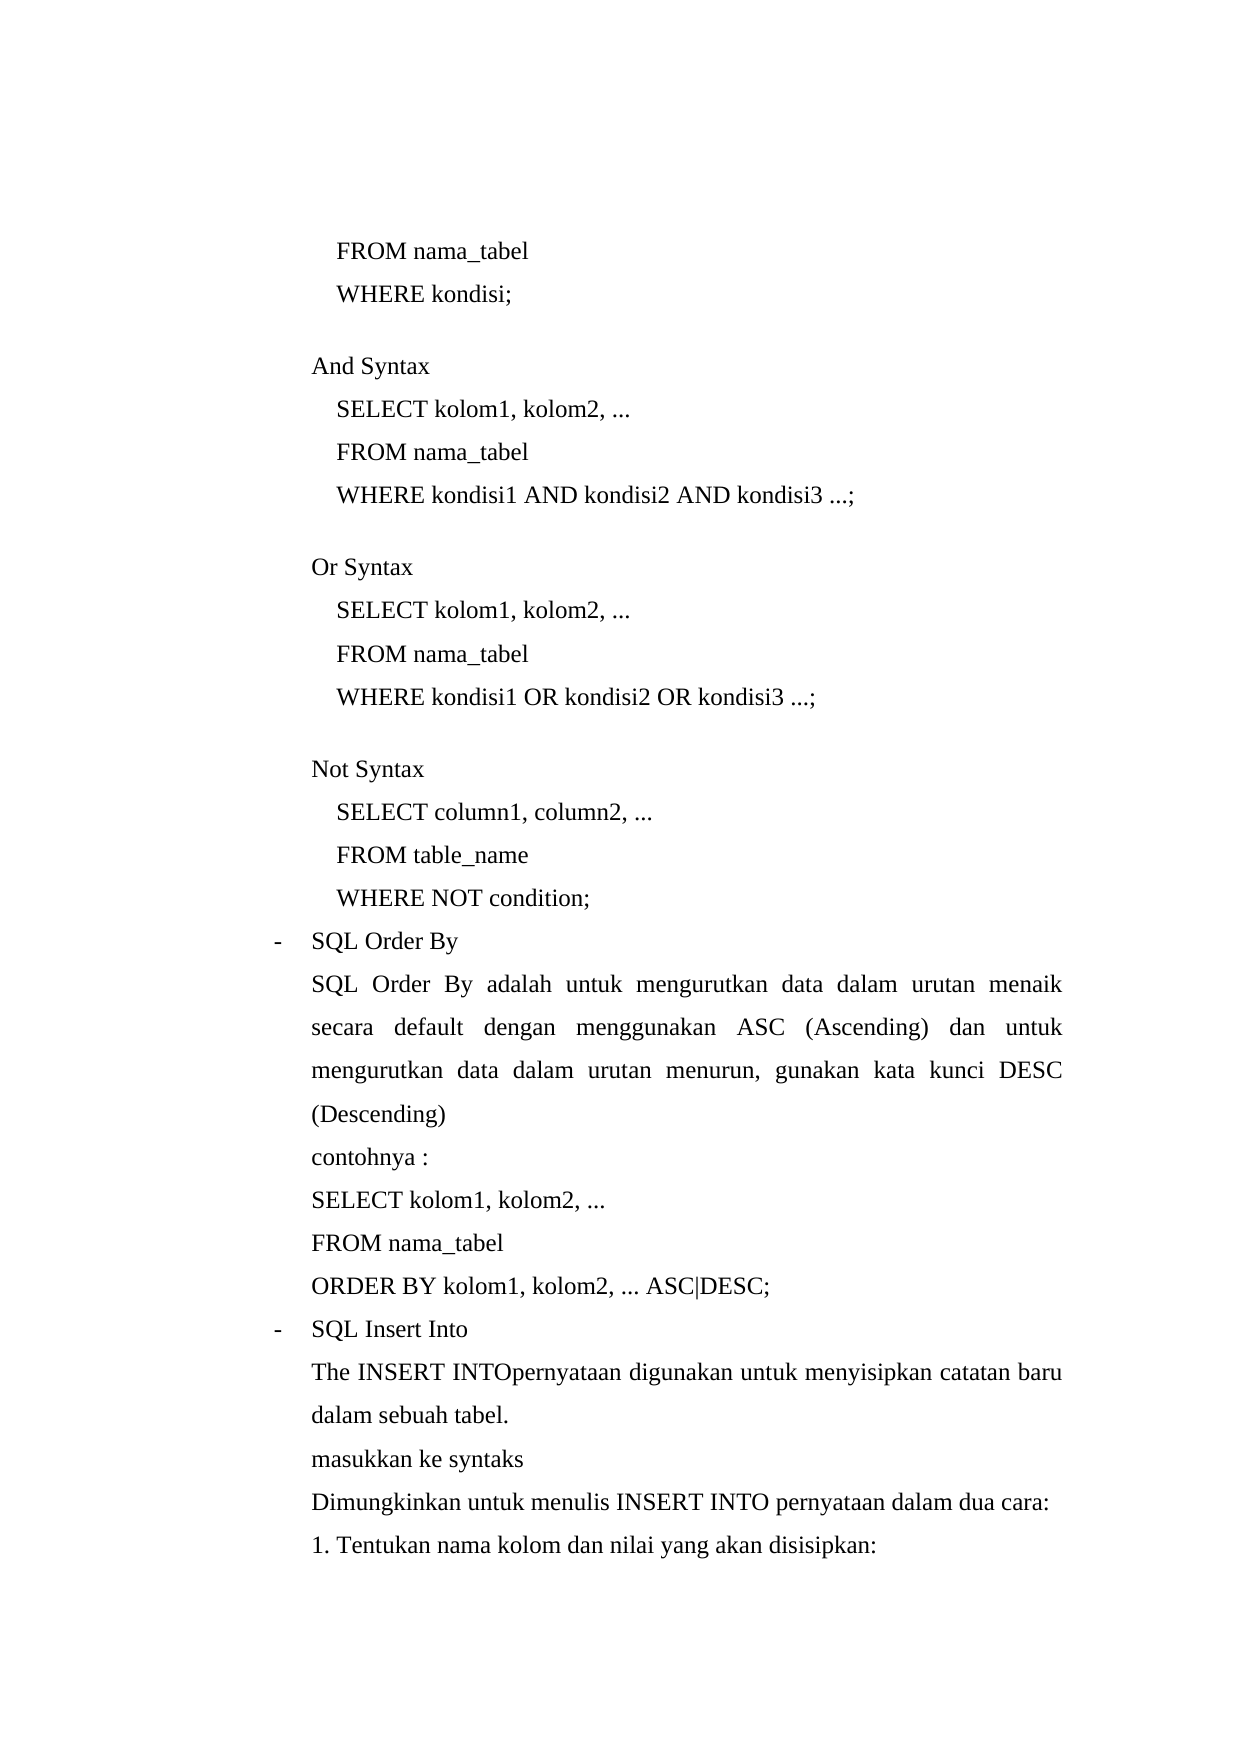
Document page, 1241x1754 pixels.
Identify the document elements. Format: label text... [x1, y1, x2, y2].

list SELECT column1, column2, ... [311, 797, 1063, 826]
list SELECT kolom1, kolom2, ... [311, 394, 1063, 423]
list WHERE kondisi; [311, 279, 1063, 308]
list SQL Insert Into [274, 1314, 1063, 1343]
list contohnya : [311, 1142, 1063, 1171]
list The INSERT INTOpernyataan digunakan untuk menyisipkan catatan baru dalam sebuah tabel. [311, 1357, 1063, 1429]
list SQL Order By [274, 926, 1063, 955]
list FROM nama_tabel [311, 236, 1063, 265]
list Not Syntax [311, 754, 1063, 782]
list WHERE kondisi1 OR kondisi2 OR kondisi3 ...; [311, 682, 1063, 711]
list Or Syntax [311, 552, 1063, 581]
list masukkan ke syntaks [311, 1444, 1063, 1472]
list FROM nama_tabel [311, 1228, 1063, 1257]
list SELECT kolom1, kolom2, ... [311, 596, 1063, 624]
list And Syntax [311, 351, 1063, 380]
list WHERE kondisi1 AND kondisi2 AND kondisi3 ...; [311, 481, 1063, 509]
list WHERE NOT condition; [311, 883, 1063, 912]
list SQL Order By adalah untuk mengurutkan data dalam urutan menaik secara default dengan menggunakan ASC (Ascending) dan untuk mengurutkan data dalam urutan menurun, gunakan kata kunci DESC (Descending) [311, 969, 1063, 1127]
list FROM nama_tabel [311, 437, 1063, 466]
list FROM nama_tabel [311, 639, 1063, 667]
list 1. Tentukan nama kolom dan nilai yang akan disisipkan: [311, 1530, 1063, 1559]
list FROM table_name [311, 840, 1063, 869]
list ORDER BY kolom1, kolom2, ... ASC|DESC; [311, 1271, 1063, 1300]
list SELECT kolom1, kolom2, ... [311, 1185, 1063, 1214]
list Dimungkinkan untuk menulis INSERT INTO pernyataan dalam dua cara: [311, 1487, 1063, 1516]
